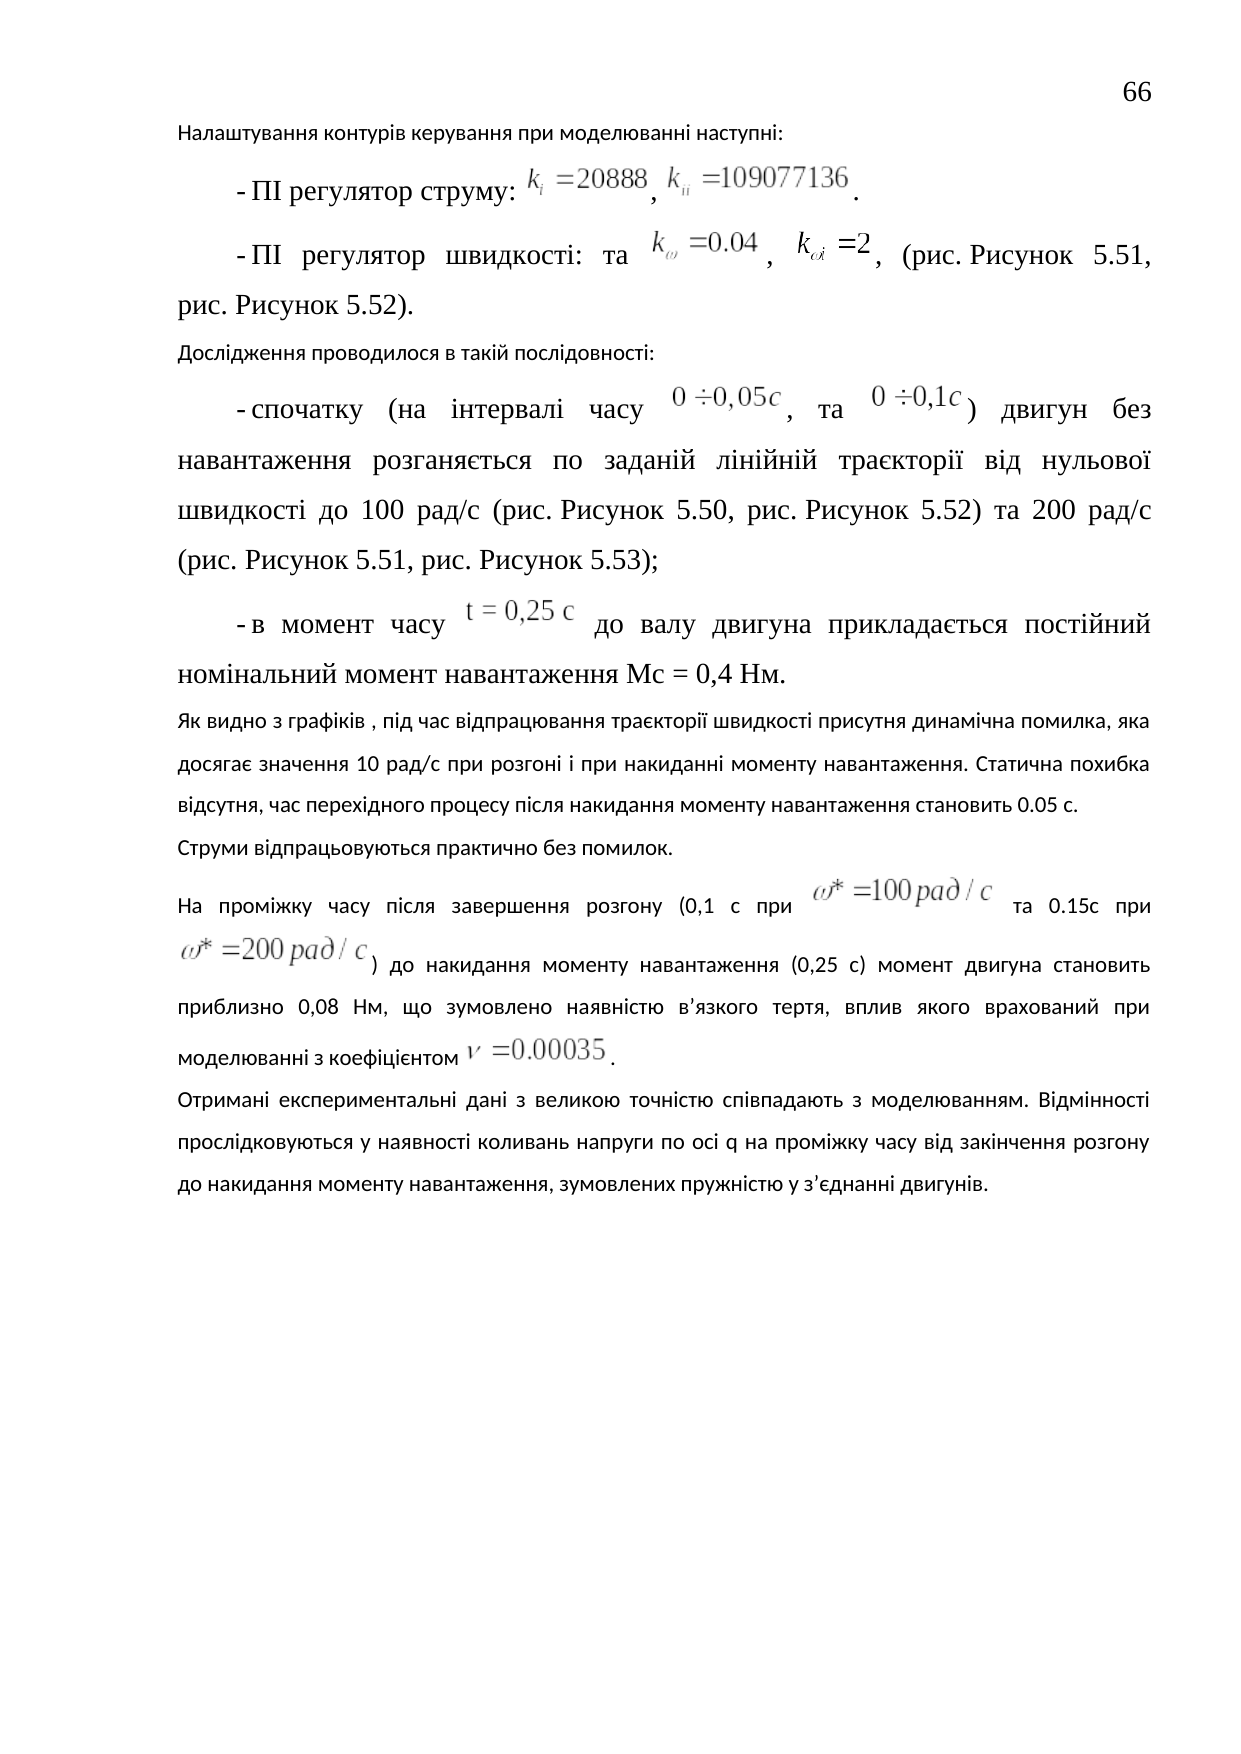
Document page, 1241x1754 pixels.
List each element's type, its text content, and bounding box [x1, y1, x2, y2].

text Дослідження проводилося в такій послідовності: [177, 338, 1152, 366]
list в момент часу до валу двигуна прикладається постійний номінальний момент навантаження Мс = 0,4 Нм. [177, 593, 1152, 690]
text На проміжку часу після завершення розгону (0,1 с при та 0.15с при ) до накидання моменту навантаження (0,25 с) момент двигуна становить приблизно 0,08 Нм, що зумовлено наявністю в’язкого тертя, вплив якого врахований при моделюванні з коефіцієнтом . [177, 874, 1152, 1071]
text Струми відпрацьовуються практично без помилок. [177, 833, 1152, 861]
text Налаштування контурів керування при моделюванні наступні: [177, 118, 1152, 146]
list ПІ регулятор струму: , . [177, 160, 1152, 207]
text Отримані експериментальні дані з великою точністю співпадають з моделюванням. Відмінності прослідковуються у наявності коливань напруги по осі q на проміжку часу від закінчення розгону до накидання моменту навантаження, зумовлених пружністю у з’єднанні двигунів. [177, 1085, 1152, 1197]
text Як видно з графіків , під час відпрацювання траєкторії швидкості присутня динамічна помилка, яка досягає значення 10 рад/с при розгоні і при накиданні моменту навантаження. Статична похибка відсутня, час перехідного процесу після накидання моменту навантаження становить 0.05 с. [177, 707, 1152, 819]
